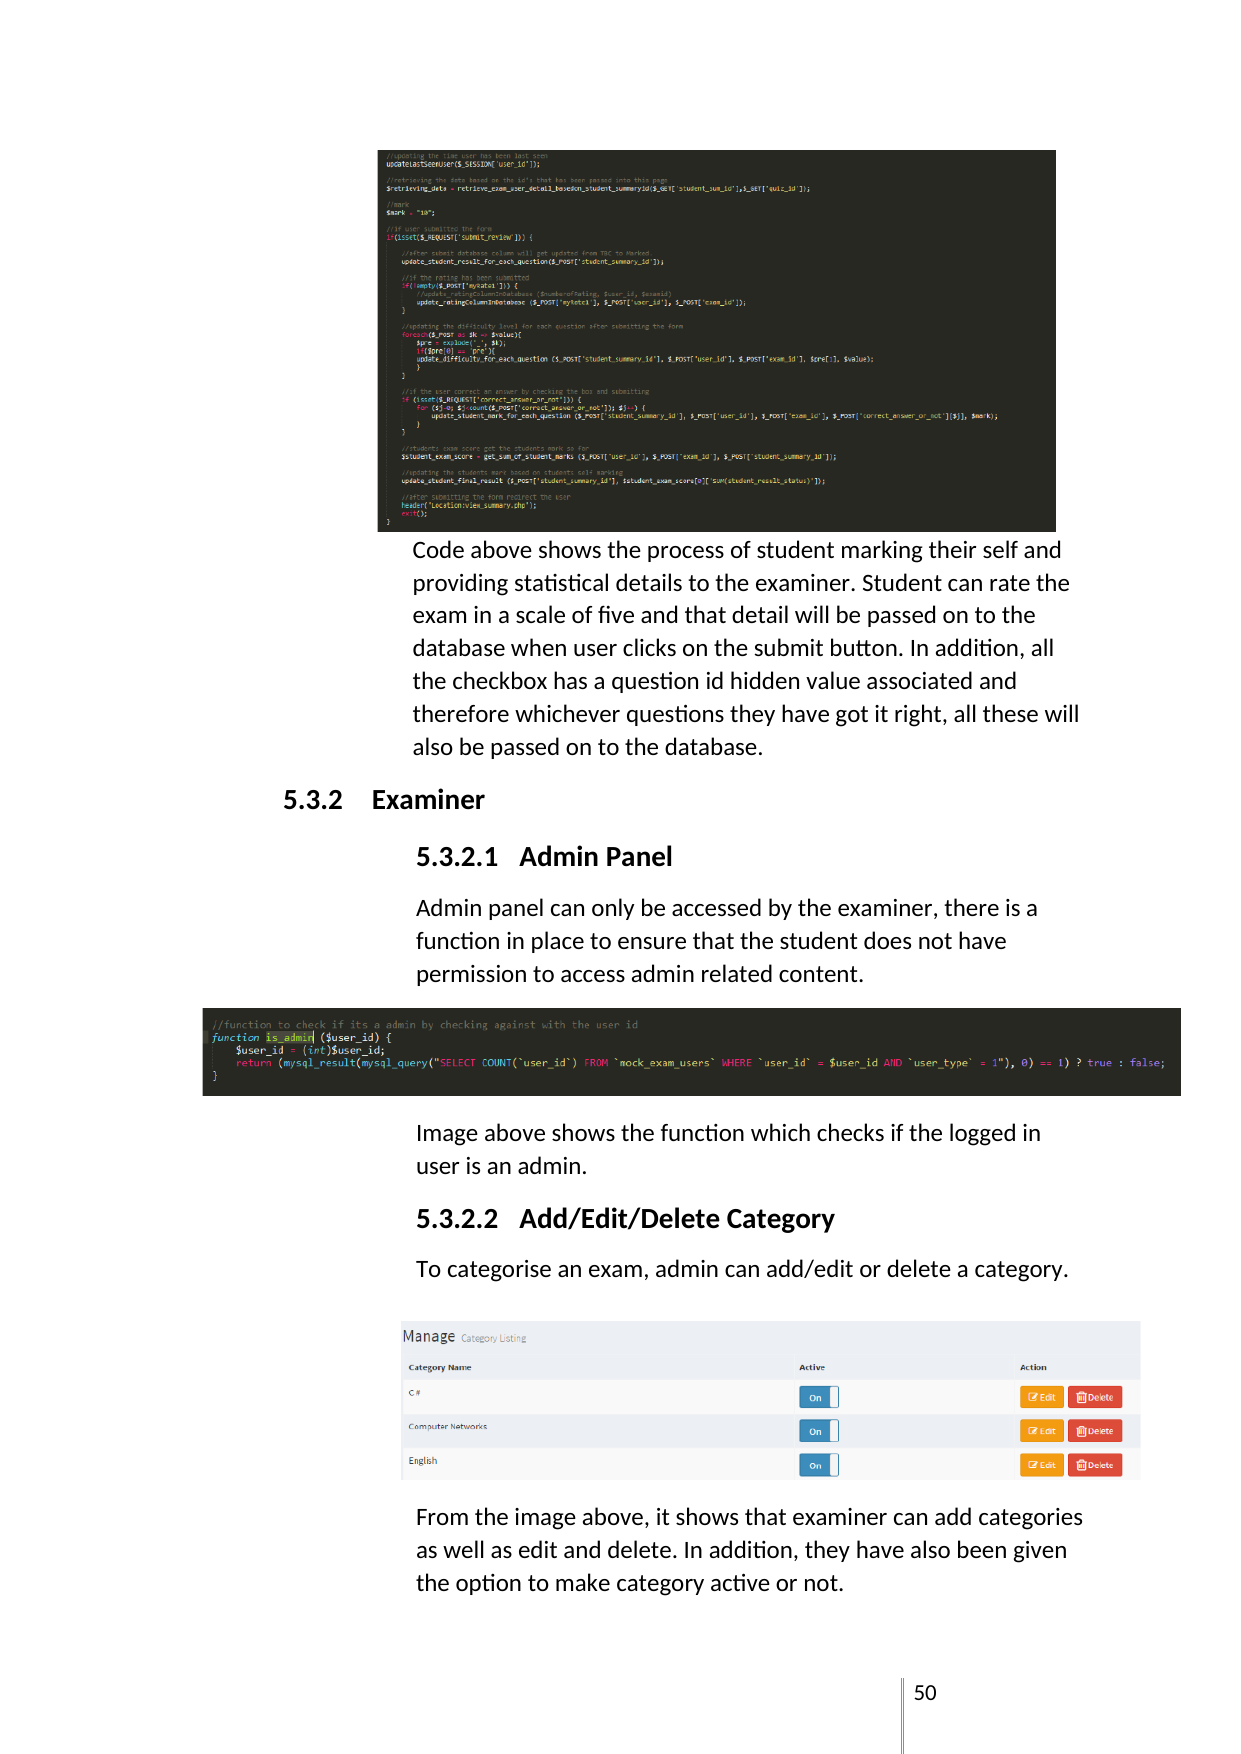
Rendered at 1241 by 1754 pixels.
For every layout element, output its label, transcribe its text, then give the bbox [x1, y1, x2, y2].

text Image above shows the function which checks if the logged in user is an admin. [416, 1096, 1090, 1181]
subtitle Add/Edit/Delete Category [416, 1200, 1090, 1235]
picture [401, 1321, 1141, 1480]
text To categorise an exam, admin can add/edit or delete a category. [416, 1253, 1090, 1284]
text Admin panel can only be accessed by the examiner, there is a function in place to ensure that the student does not have permission to access admin related content. [416, 892, 1090, 988]
picture [202, 1008, 1181, 1096]
picture [377, 150, 1056, 532]
subtitle Examiner [283, 781, 1090, 816]
text From the image above, it shows that examiner can add categories as well as edit and delete. In addition, they have also been given the option to make category active or not. [416, 1480, 1090, 1598]
subtitle Admin Panel [416, 838, 1090, 874]
